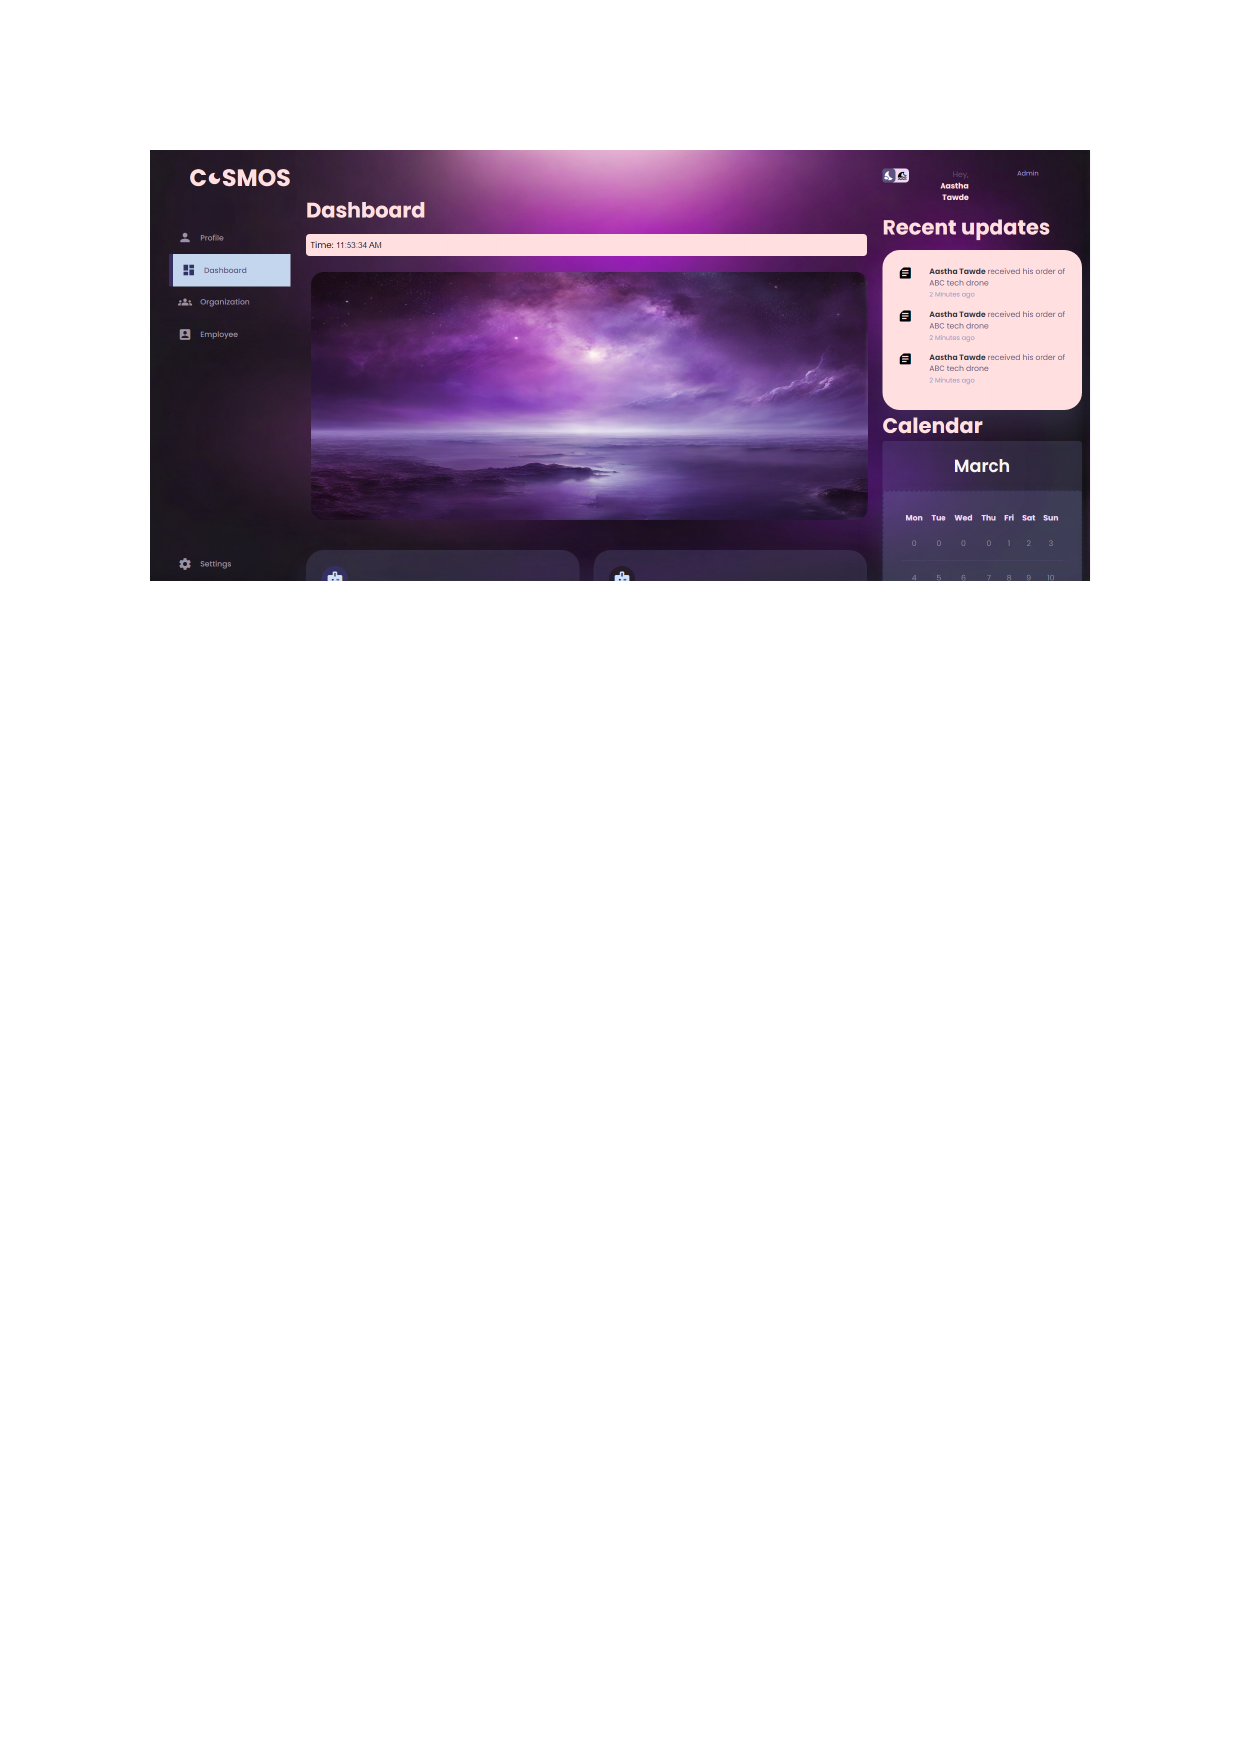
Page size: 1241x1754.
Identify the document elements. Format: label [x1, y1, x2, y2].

picture [150, 150, 1091, 581]
